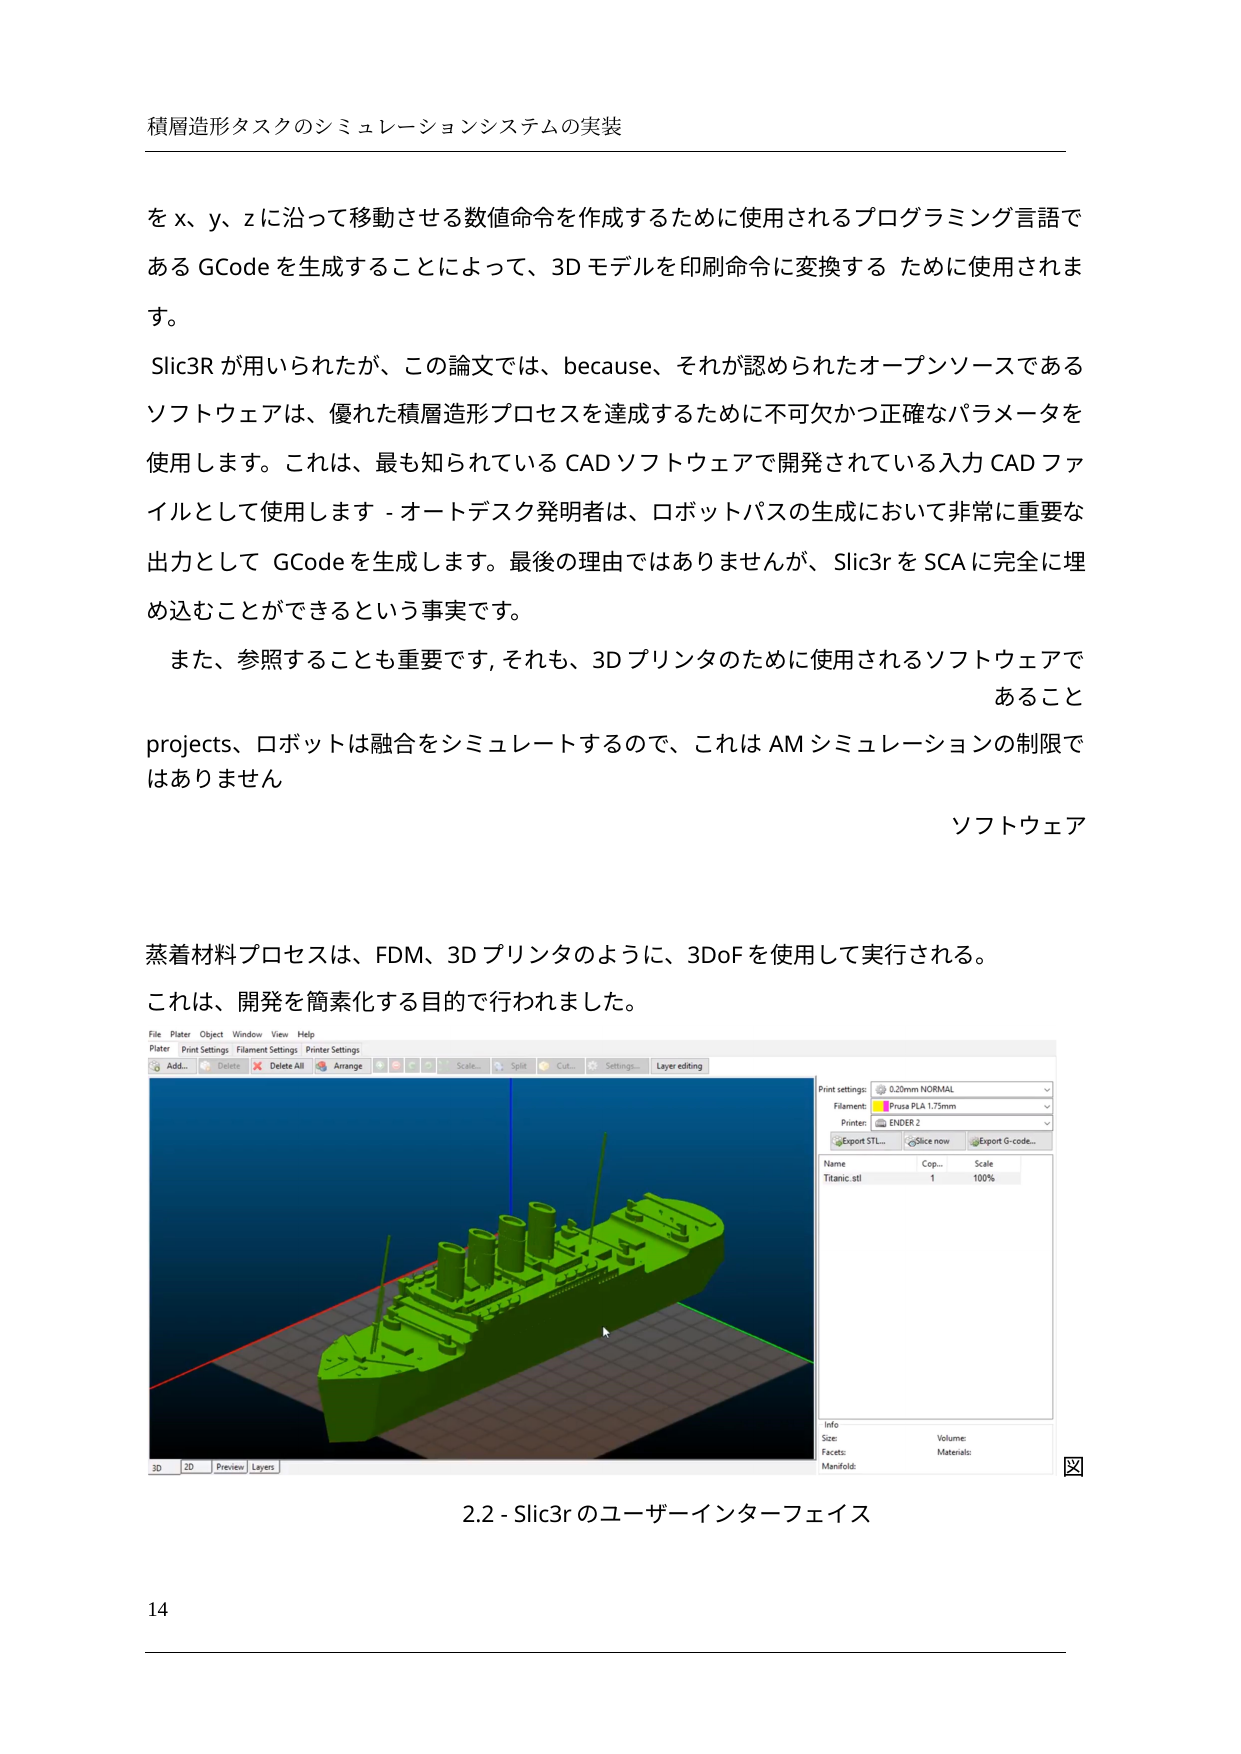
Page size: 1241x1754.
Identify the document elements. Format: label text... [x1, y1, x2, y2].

text これは、開発を簡素化する目的で行われました。 [146, 984, 1087, 1017]
text ソフトウェアは、優れた積層造形プロセスを達成するために不可欠かつ正確なパラメータを使用します。これは、最も知られているCADソフトウェアで開発されている入力CADファイルとして使用します - オートデスク発明者は、ロボットパスの生成において非常に重要な出力として GCodeを生成します。最後の理由ではありませんが、Slic3rをSCAに完全に埋め込むことができるという事実です。 [146, 396, 1087, 626]
text projects、ロボットは融合をシミュレートするので、これはAMシミュレーションの制限ではありません [146, 726, 1087, 794]
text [146, 200, 1087, 332]
subtitle ソフトウェア [148, 808, 1087, 841]
text 蒸着材料プロセスは、FDM、3Dプリンタのように、3DoFを使用して実行される。 [146, 937, 1087, 970]
text また、参照することも重要です, それも、3Dプリンタのために使用されるソフトウェアであること [147, 642, 1085, 712]
picture [147, 1025, 1057, 1476]
text Slic3R が用いられたが、この論文では、because、それが認められたオープンソースである [147, 348, 1085, 381]
